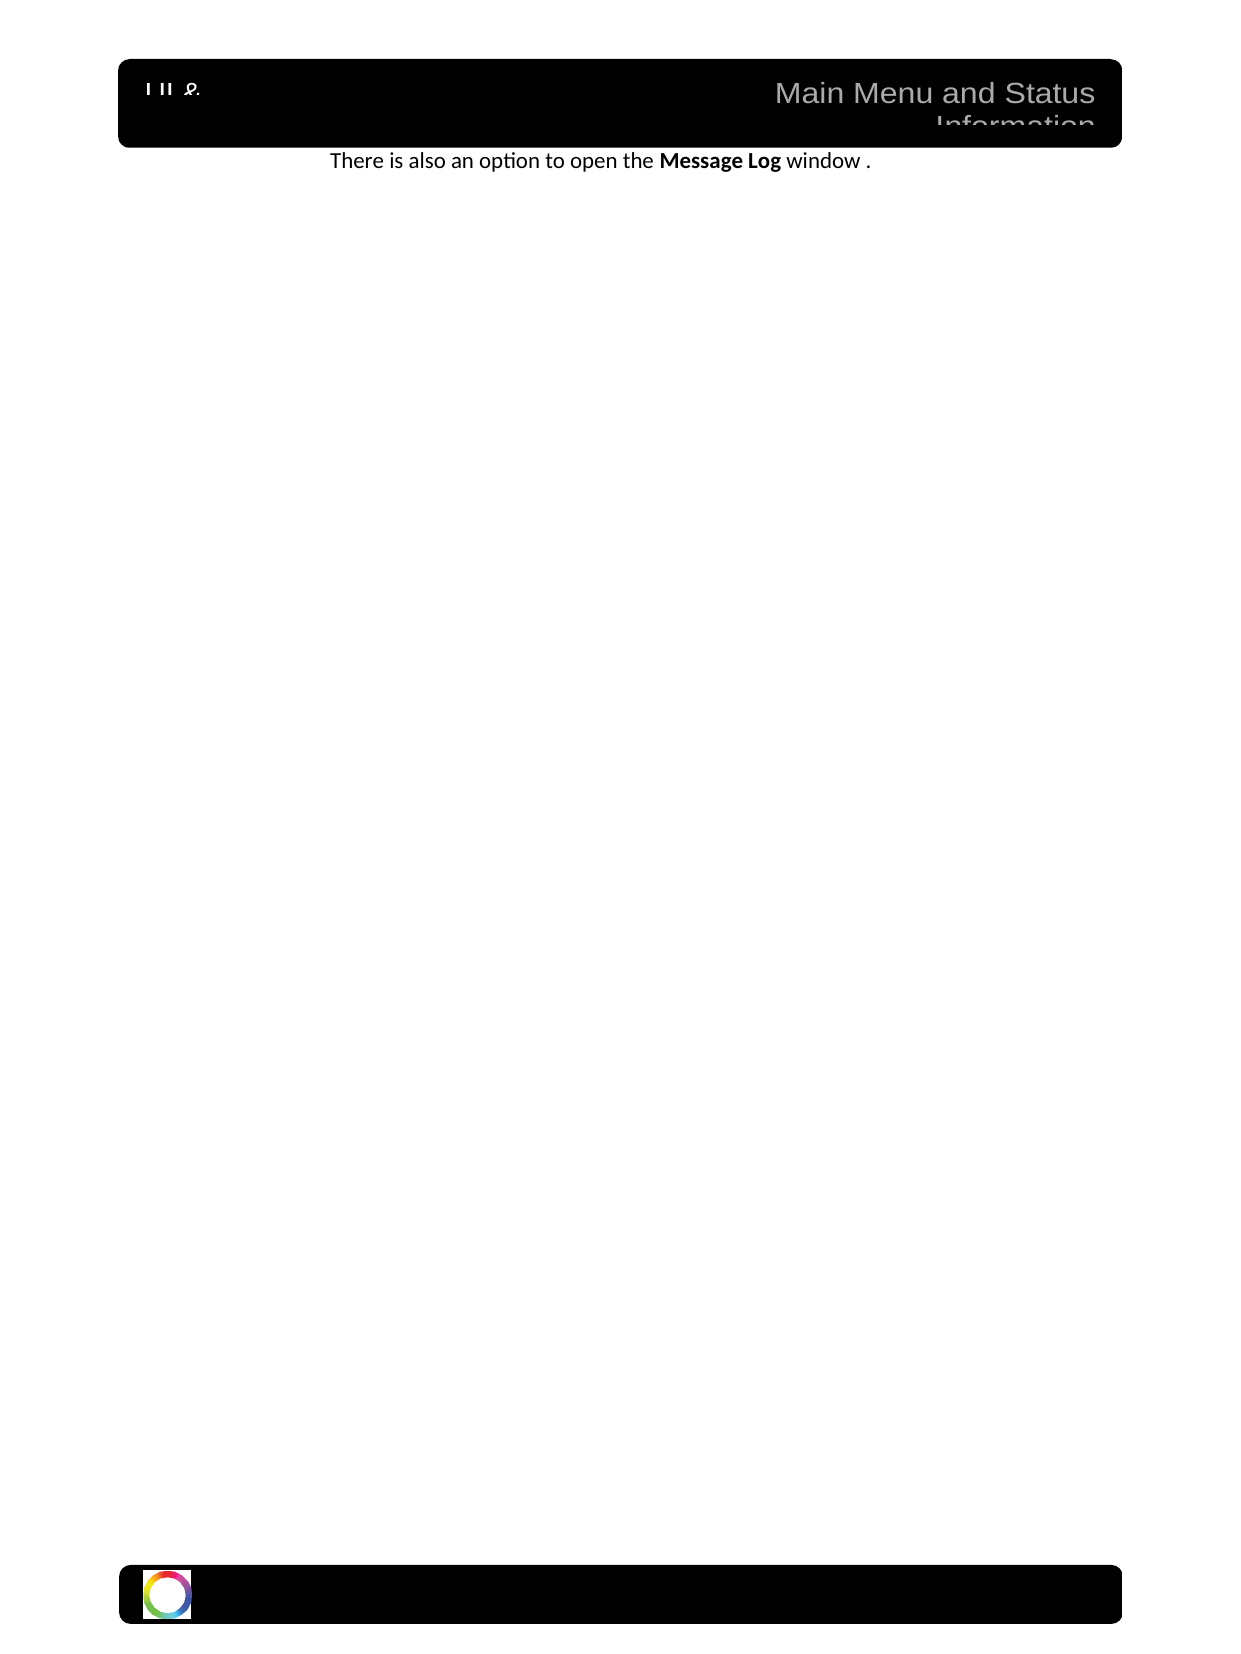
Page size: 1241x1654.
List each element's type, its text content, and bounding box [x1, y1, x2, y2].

picture [142, 1569, 192, 1619]
text There is also an option to open the Message Log window . [133, 146, 1068, 174]
